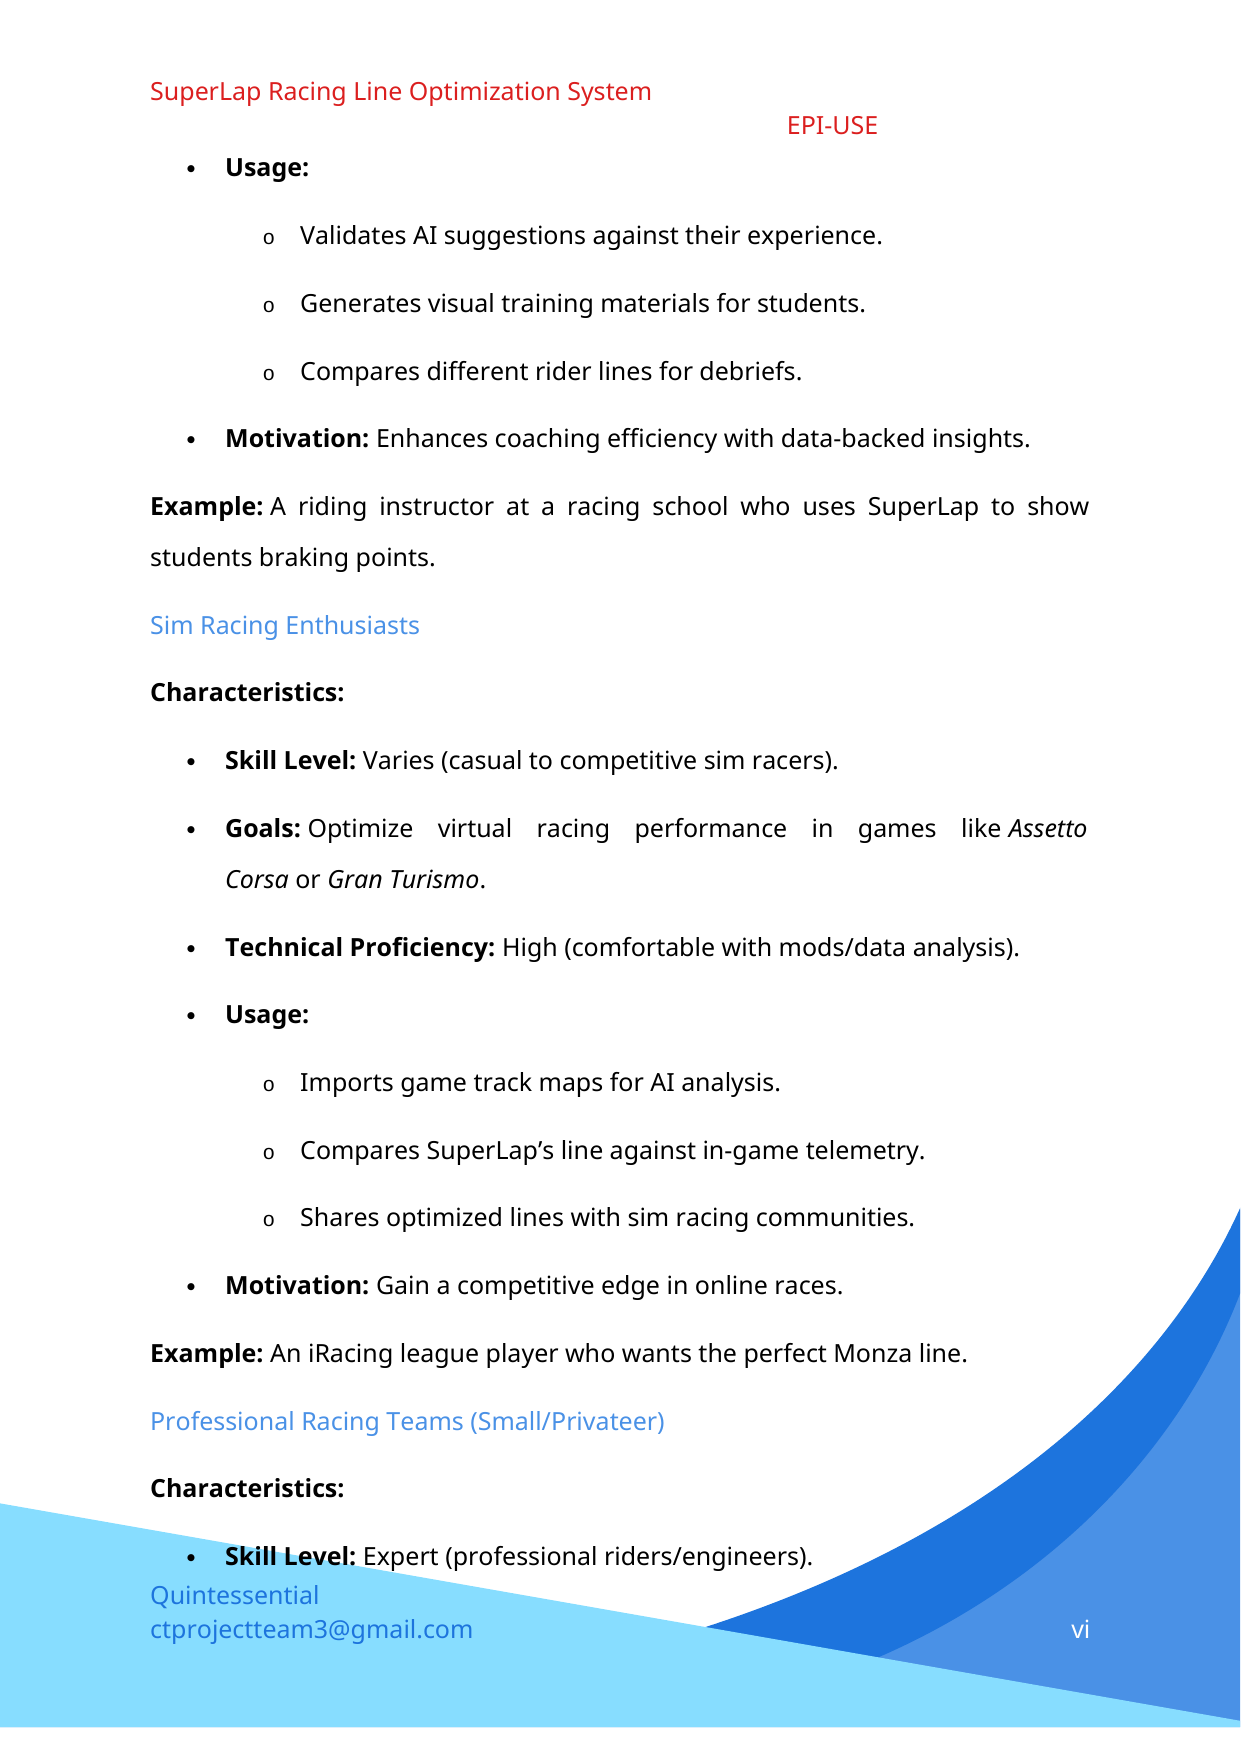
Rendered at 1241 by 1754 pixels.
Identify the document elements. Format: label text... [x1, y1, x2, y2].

list Compares different rider lines for debriefs. [262, 353, 1090, 387]
list Imports game track maps for AI analysis. [262, 1064, 1090, 1099]
list Skill Level: Varies (casual to competitive sim racers). [187, 743, 1090, 777]
text Professional Racing Teams (Small/Privateer) [150, 1403, 1090, 1437]
text Characteristics: [150, 1471, 1090, 1505]
text Example: A riding instructor at a racing school who uses SuperLap to show students braking points. [150, 488, 1090, 574]
list Goals: Optimize virtual racing performance in games like Assetto Corsa or Gran Turismo. [187, 810, 1090, 896]
list Compares SuperLap’s line against in-game telemetry. [262, 1132, 1090, 1166]
list Shares optimized lines with sim racing communities. [262, 1200, 1090, 1234]
list Skill Level: Expert (professional riders/engineers). [187, 1538, 1090, 1573]
list Motivation: Gain a competitive edge in online races. [187, 1268, 1090, 1302]
list Generates visual training materials for students. [262, 285, 1090, 319]
list Usage: [187, 150, 1090, 184]
text Example: An iRacing league player who wants the perfect Monza line. [150, 1335, 1090, 1369]
list Motivation: Enhances coaching efficiency with data-backed insights. [187, 421, 1090, 455]
list Usage: [187, 997, 1090, 1031]
text Characteristics: [150, 675, 1090, 709]
list Technical Proficiency: High (comfortable with mods/data analysis). [187, 929, 1090, 963]
text Sim Racing Enthusiasts [150, 607, 1090, 641]
list Validates AI suggestions against their experience. [262, 218, 1090, 252]
